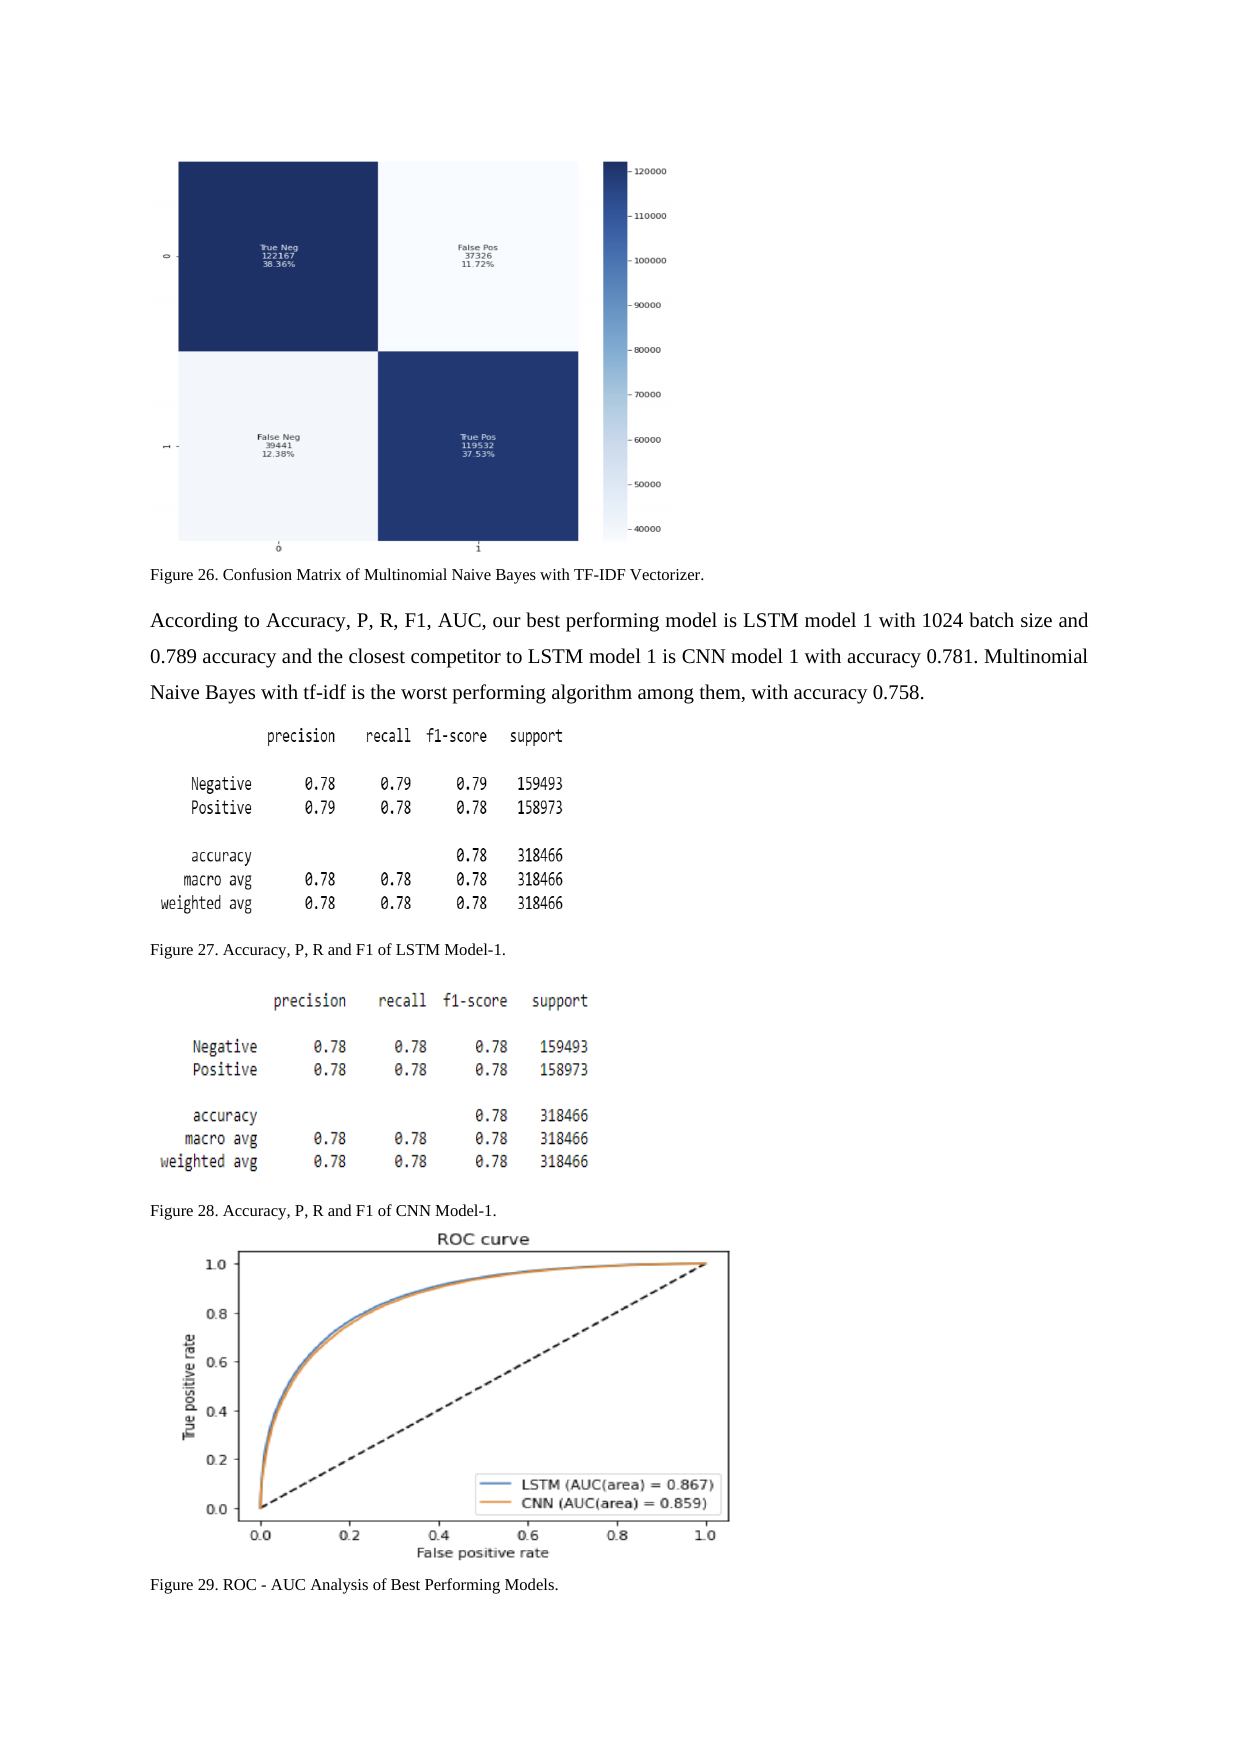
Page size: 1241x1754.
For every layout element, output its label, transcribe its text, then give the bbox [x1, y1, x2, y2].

text Figure 27. Accuracy, P, R and F1 of LSTM Model-1. [150, 940, 1090, 959]
picture [150, 983, 604, 1197]
picture [150, 1222, 756, 1572]
text Figure 28. Accuracy, P, R and F1 of CNN Model-1. [150, 1200, 1090, 1219]
picture [150, 716, 597, 937]
text Figure 29. ROC - AUC Analysis of Best Performing Models. [150, 1575, 1090, 1594]
text Figure 26. Confusion Matrix of Multinomial Naive Bayes with TF-IDF Vectorizer. [150, 564, 1090, 583]
text According to Accuracy, P, R, F1, AUC, our best performing model is LSTM model 1 with 1024 batch size and 0.789 accuracy and the closest competitor to LSTM model 1 is CNN model 1 with accuracy 0.781. Multinomial Naive Bayes with tf-idf is the worst performing algorithm among them, with accuracy 0.758. [150, 608, 1090, 704]
picture [150, 150, 672, 561]
